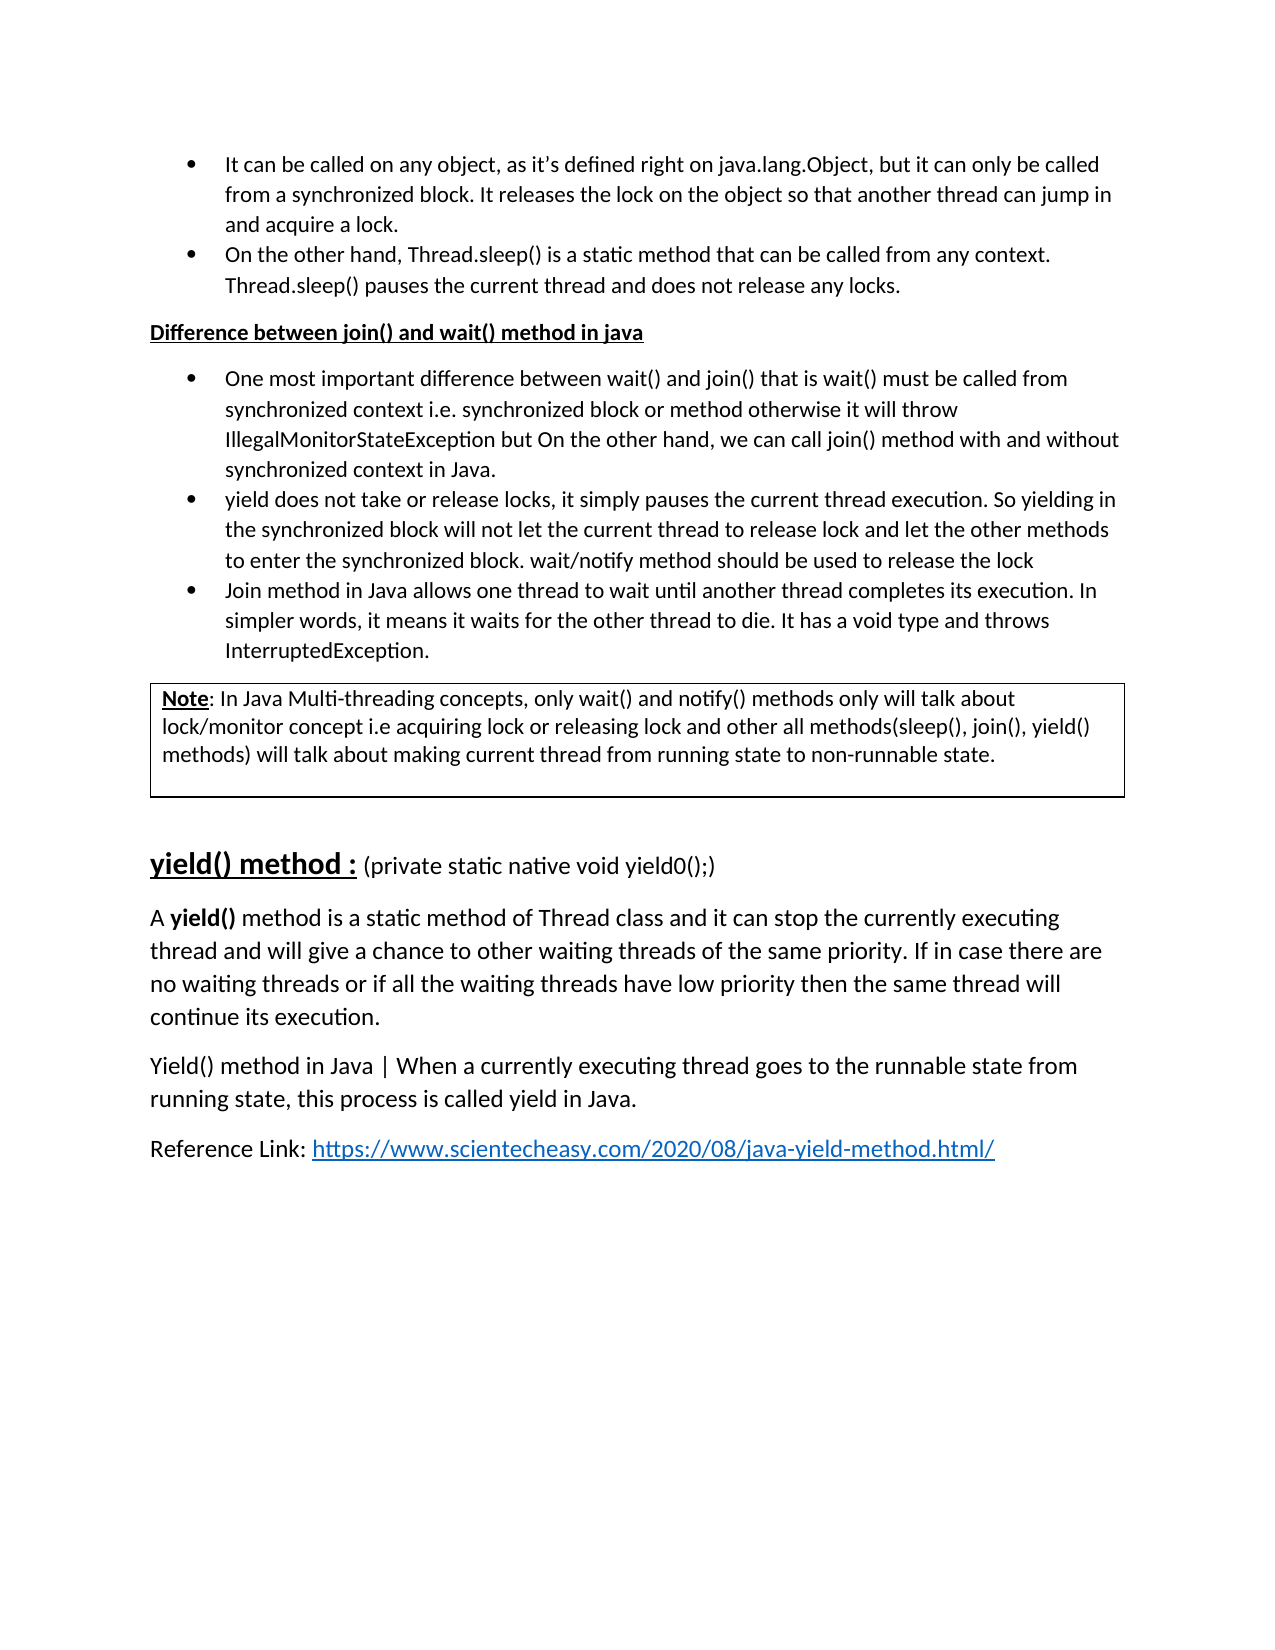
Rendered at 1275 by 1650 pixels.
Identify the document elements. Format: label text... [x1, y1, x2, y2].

text Difference between join() and wait() method in java [150, 318, 1125, 346]
text Reference Link: https://www.scientecheasy.com/2020/08/java-yield-method.html/ [150, 1133, 1125, 1163]
text yield() method : (private static native void yield0();) [150, 844, 1125, 882]
table_header Note: In Java Multi-threading concepts, only wait() and notify() methods only will talk about lock/monitor concept i.e acquiring lock or releasing lock and other all methods(sleep(), join(), yield() methods) will talk about making current thread from running state to non-runnable state. [151, 684, 1124, 796]
list It can be called on any object, as it’s defined right on java.lang.Object, but it can only be called from a synchronized block. It releases the lock on the object so that another thread can jump in and acquire a lock. [187, 150, 1125, 238]
list yield does not take or release locks, it simply pauses the current thread execution. So yielding in the synchronized block will not let the current thread to release lock and let the other methods to enter the synchronized block. wait/notify method should be used to release the lock [187, 485, 1125, 574]
list On the other hand, Thread.sleep() is a static method that can be called from any context. Thread.sleep() pauses the current thread and does not release any locks. [187, 241, 1125, 299]
text A yield() method is a static method of Thread class and it can stop the currently executing thread and will give a chance to other waiting threads of the same priority. If in case there are no waiting threads or if all the waiting threads have low priority then the same thread will continue its execution. [150, 902, 1125, 1031]
text Yield() method in Java | When a currently executing thread goes to the runnable state from running state, this process is called yield in Java. [150, 1051, 1125, 1114]
list Join method in Java allows one thread to wait until another thread completes its execution. In simpler words, it means it waits for the other thread to die. It has a void type and throws InterruptedException. [187, 576, 1125, 664]
list One most important difference between wait() and join() that is wait() must be called from synchronized context i.e. synchronized block or method otherwise it will throw IllegalMonitorStateException but On the other hand, we can call join() method with and without synchronized context in Java. [187, 364, 1125, 483]
